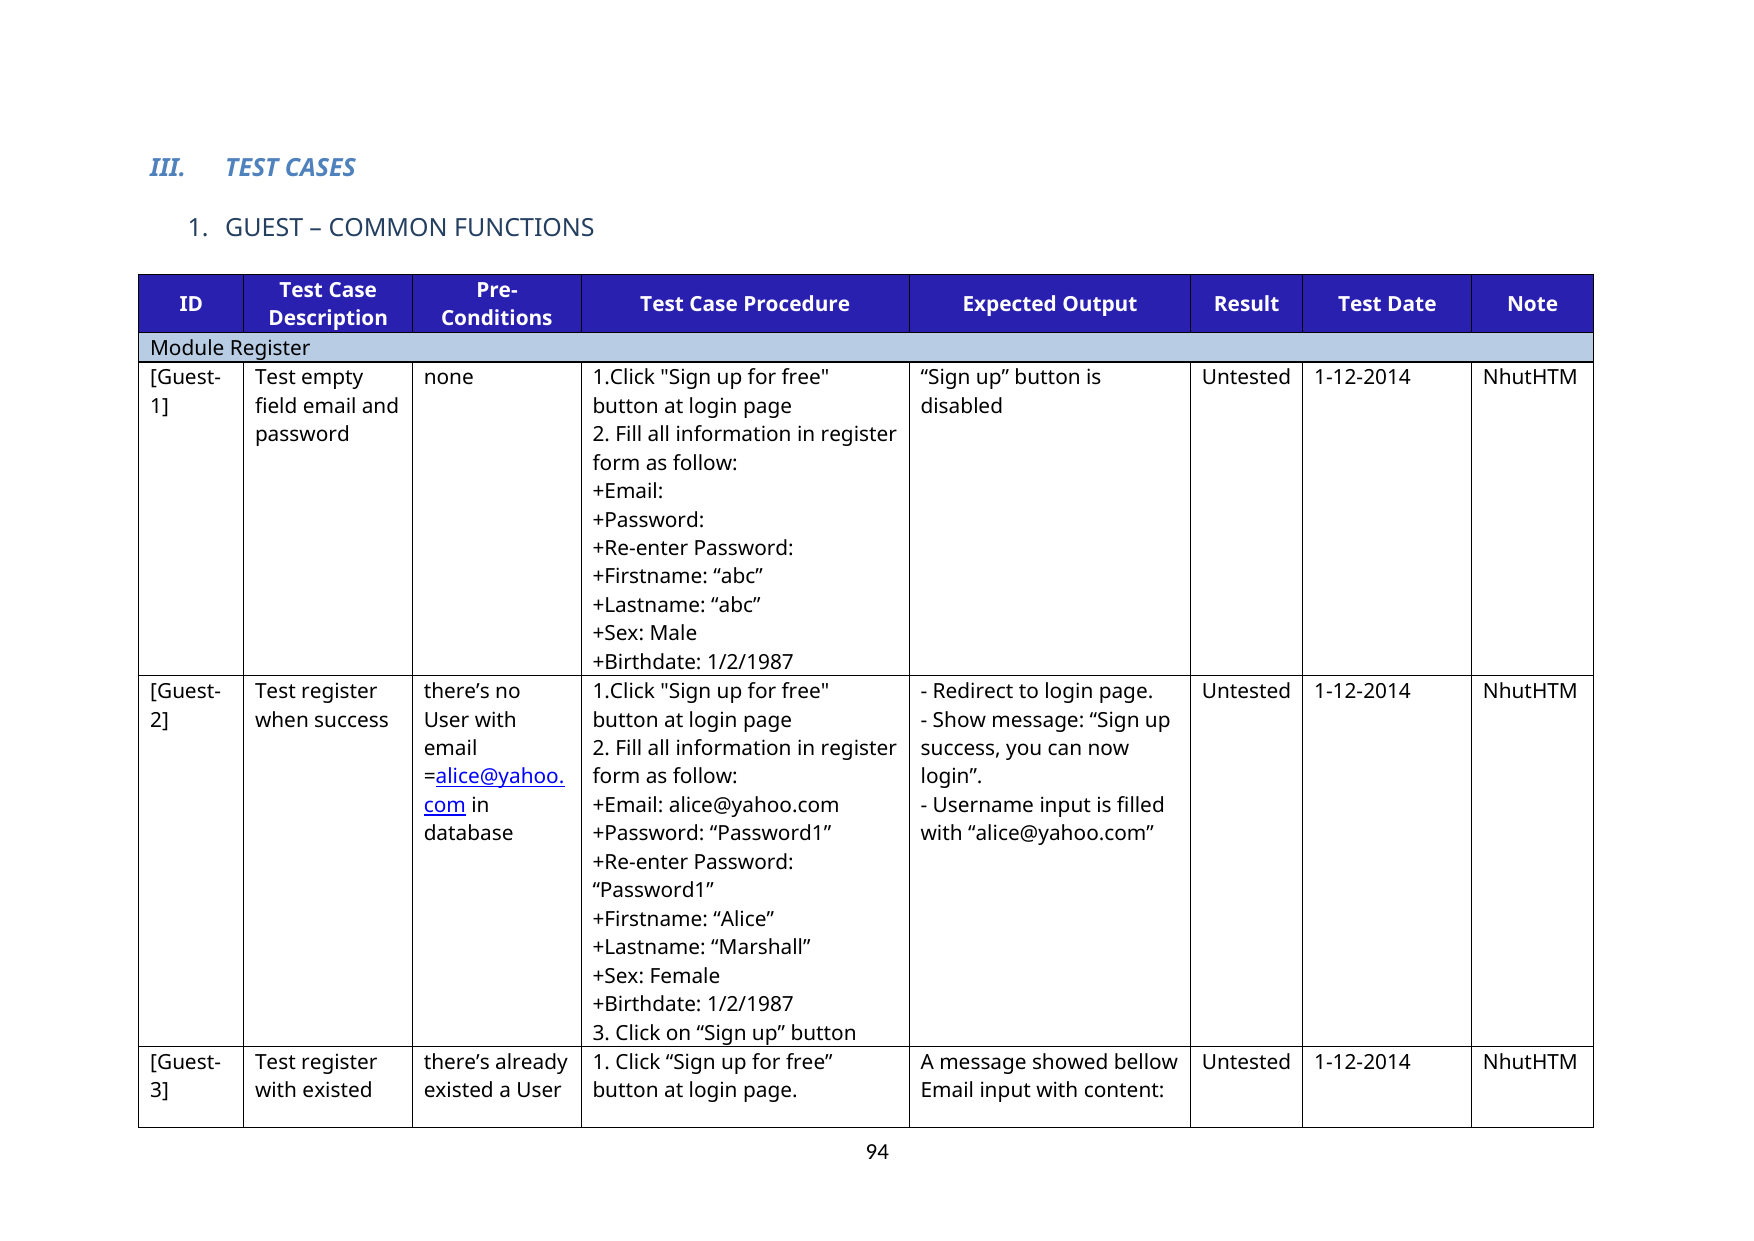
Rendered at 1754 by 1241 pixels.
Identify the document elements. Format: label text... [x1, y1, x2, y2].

table_cell NhutHTM [1472, 676, 1593, 1046]
table_cell Module Register [139, 333, 1593, 361]
table_header ID [139, 275, 243, 332]
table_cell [413, 1047, 581, 1127]
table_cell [582, 1047, 909, 1127]
table_cell Untested [1191, 363, 1302, 675]
table_cell Test empty field email and password [244, 363, 412, 675]
table_cell Untested [1191, 676, 1302, 1046]
table_cell NhutHTM [1472, 363, 1593, 675]
table_cell 1-12-2014 [1303, 1047, 1471, 1127]
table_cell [244, 1047, 412, 1127]
table_cell [Guest-2] [139, 676, 243, 1046]
table_cell NhutHTM [1472, 1047, 1593, 1127]
table_cell none [413, 363, 581, 675]
table_cell “Sign up” button is disabled [910, 363, 1190, 675]
table_cell there’s no User with email=alice@yahoo.com in database [413, 676, 581, 1046]
table_header Note [1472, 275, 1593, 332]
table_header Expected Output [910, 275, 1190, 332]
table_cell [910, 1047, 1190, 1127]
table_cell [Guest-3] [139, 1047, 243, 1127]
subtitle TEST CASES [150, 150, 1604, 184]
table_cell 1-12-2014 [1303, 676, 1471, 1046]
table_header Pre-Conditions [413, 275, 581, 332]
table_header Test Case Procedure [582, 275, 909, 332]
table_cell [Guest-1] [139, 363, 243, 675]
table_cell Untested [1191, 1047, 1302, 1127]
table_header Test Date [1303, 275, 1471, 332]
table_header Test Case Description [244, 275, 412, 332]
subtitle GUEST – COMMON FUNCTIONS [187, 210, 1604, 244]
table_cell Test register when success [244, 676, 412, 1046]
table_cell 1-12-2014 [1303, 363, 1471, 675]
table_cell 1.Click "Sign up for free" button at login page 2. Fill all information in register form as follow: +Email: +Password: +Re-enter Password: +Firstname: “abc” +Lastname: “abc” +Sex: Male +Birthdate: 1/2/1987 [582, 363, 909, 675]
table_header Result [1191, 275, 1302, 332]
table_cell - Redirect to login page. - Show message: “Sign up success, you can now login”. - Username input is filled with “alice@yahoo.com” [910, 676, 1190, 1046]
table_cell 1.Click "Sign up for free" button at login page 2. Fill all information in register form as follow: +Email: alice@yahoo.com +Password: “Password1” +Re-enter Password: “Password1” +Firstname: “Alice” +Lastname: “Marshall” +Sex: Female +Birthdate: 1/2/1987 3. Click on “Sign up” button [582, 676, 909, 1046]
